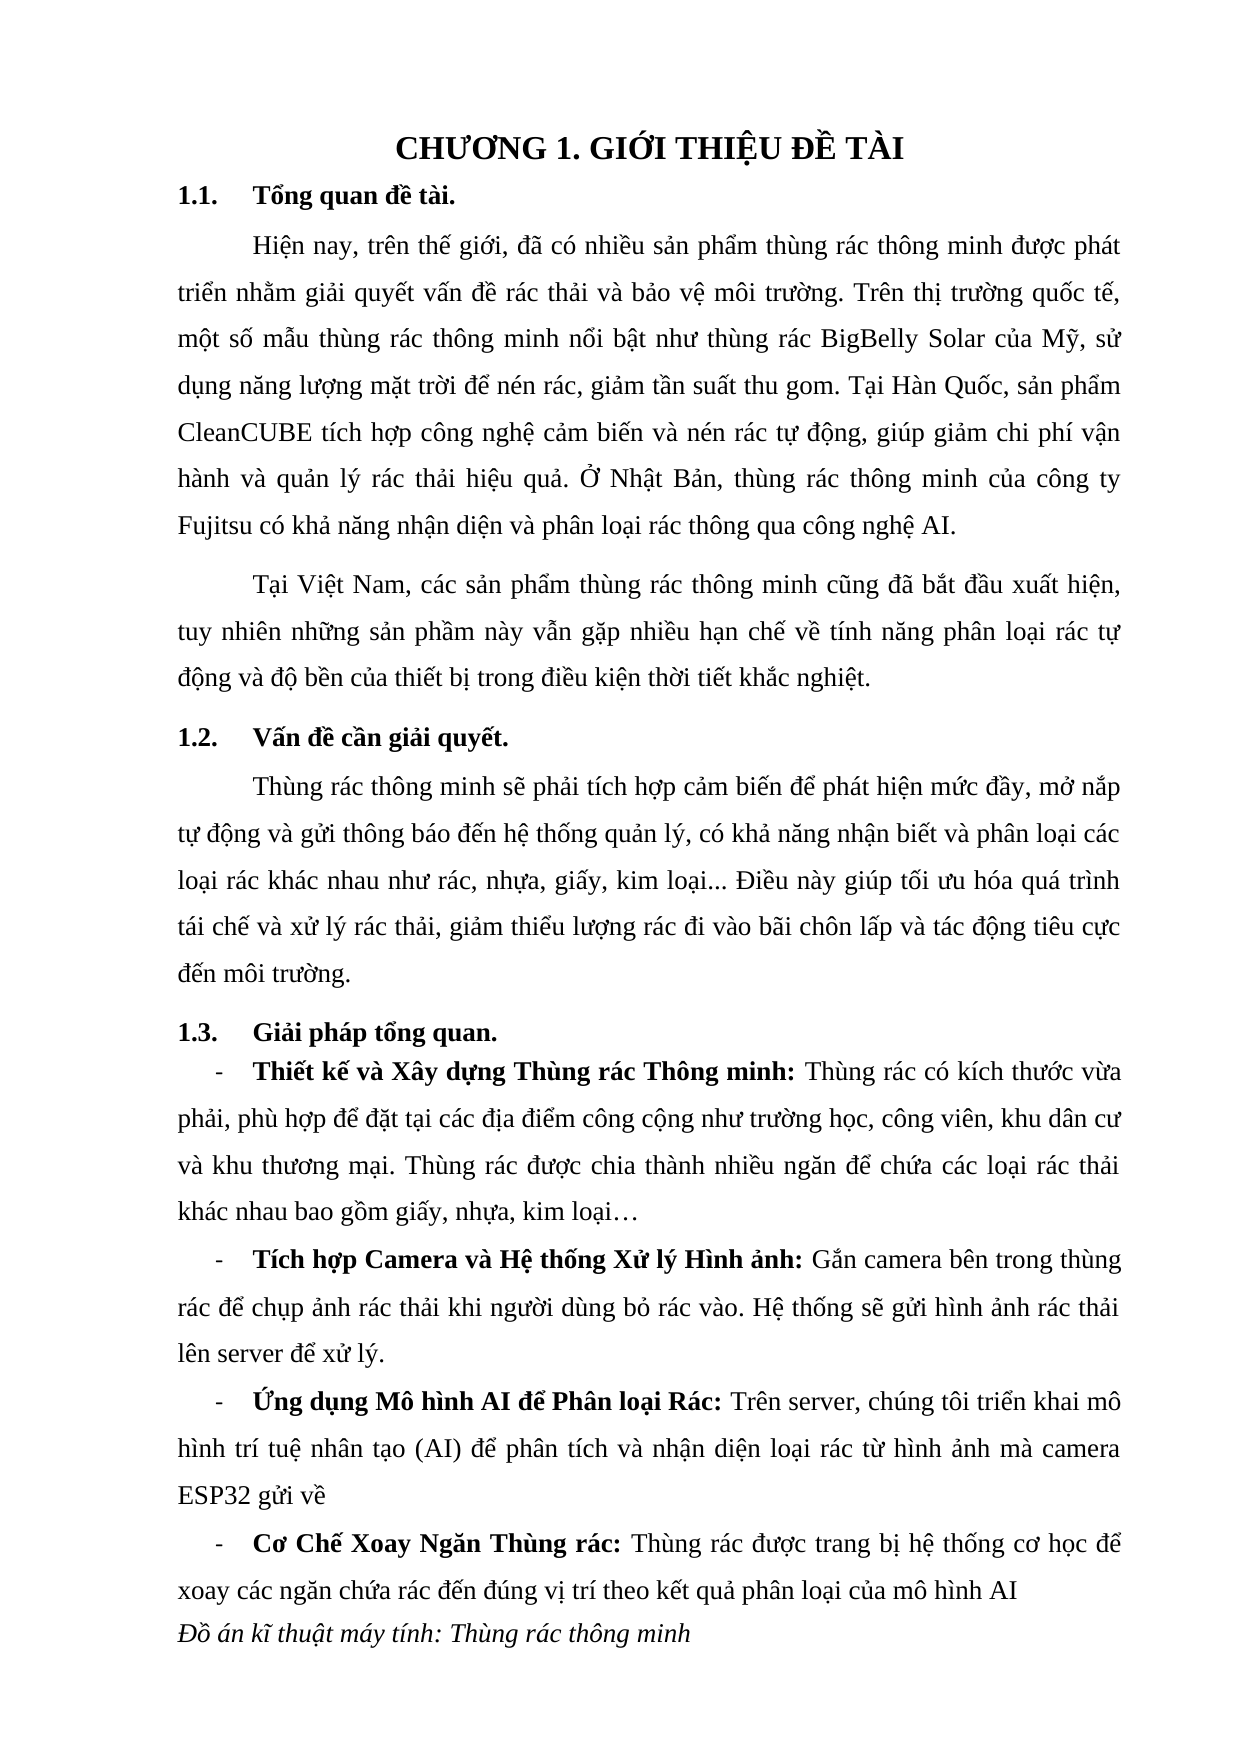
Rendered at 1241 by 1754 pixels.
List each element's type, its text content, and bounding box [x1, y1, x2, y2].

text Tại Việt Nam, các sản phẩm thùng rác thông minh cũng đã bắt đầu xuất hiện, tuy nhiên những sản phầm này vẫn gặp nhiều hạn chế về tính năng phân loại rác tự động và độ bền của thiết bị trong điều kiện thời tiết khắc nghiệt. [177, 568, 1122, 693]
subtitle CHƯƠNG 1. GIỚI THIỆU ĐỀ TÀI [177, 128, 1122, 167]
text Hiện nay, trên thế giới, đã có nhiều sản phẩm thùng rác thông minh được phát triển nhằm giải quyết vấn đề rác thải và bảo vệ môi trường. Trên thị trường quốc tế, một số mẫu thùng rác thông minh nổi bật như thùng rác BigBelly Solar của Mỹ, sử dụng năng lượng mặt trời để nén rác, giảm tần suất thu gom. Tại Hàn Quốc, sản phẩm CleanCUBE tích hợp công nghệ cảm biến và nén rác tự động, giúp giảm chi phí vận hành và quản lý rác thải hiệu quả. Ở Nhật Bản, thùng rác thông minh của công ty Fujitsu có khả năng nhận diện và phân loại rác thông qua công nghệ AI. [177, 229, 1122, 540]
list Cơ Chế Xoay Ngăn Thùng rác: Thùng rác được trang bị hệ thống cơ học để xoay các ngăn chứa rác đến đúng vị trí theo kết quả phân loại của mô hình AI [177, 1526, 1122, 1606]
list Vấn đề cần giải quyết. [177, 721, 1122, 752]
text Thùng rác thông minh sẽ phải tích hợp cảm biến để phát hiện mức đầy, mở nắp tự động và gửi thông báo đến hệ thống quản lý, có khả năng nhận biết và phân loại các loại rác khác nhau như rác, nhựa, giấy, kim loại... Điều này giúp tối ưu hóa quá trình tái chế và xử lý rác thải, giảm thiểu lượng rác đi vào bãi chôn lấp và tác động tiêu cực đến môi trường. [177, 771, 1122, 988]
list Thiết kế và Xây dựng Thùng rác Thông minh: Thùng rác có kích thước vừa phải, phù hợp để đặt tại các địa điểm công cộng như trường học, công viên, khu dân cư và khu thương mại. Thùng rác được chia thành nhiều ngăn để chứa các loại rác thải khác nhau bao gồm giấy, nhựa, kim loại… [177, 1054, 1122, 1227]
list Tích hợp Camera và Hệ thống Xử lý Hình ảnh: Gắn camera bên trong thùng rác để chụp ảnh rác thải khi người dùng bỏ rác vào. Hệ thống sẽ gửi hình ảnh rác thải lên server để xử lý. [177, 1242, 1122, 1368]
list Giải pháp tổng quan. [177, 1016, 1122, 1047]
list Ứng dụng Mô hình AI để Phân loại Rác: Trên server, chúng tôi triển khai mô hình trí tuệ nhân tạo (AI) để phân tích và nhận diện loại rác từ hình ảnh mà camera ESP32 gửi về [177, 1384, 1122, 1510]
list Tổng quan đề tài. [177, 179, 1122, 210]
